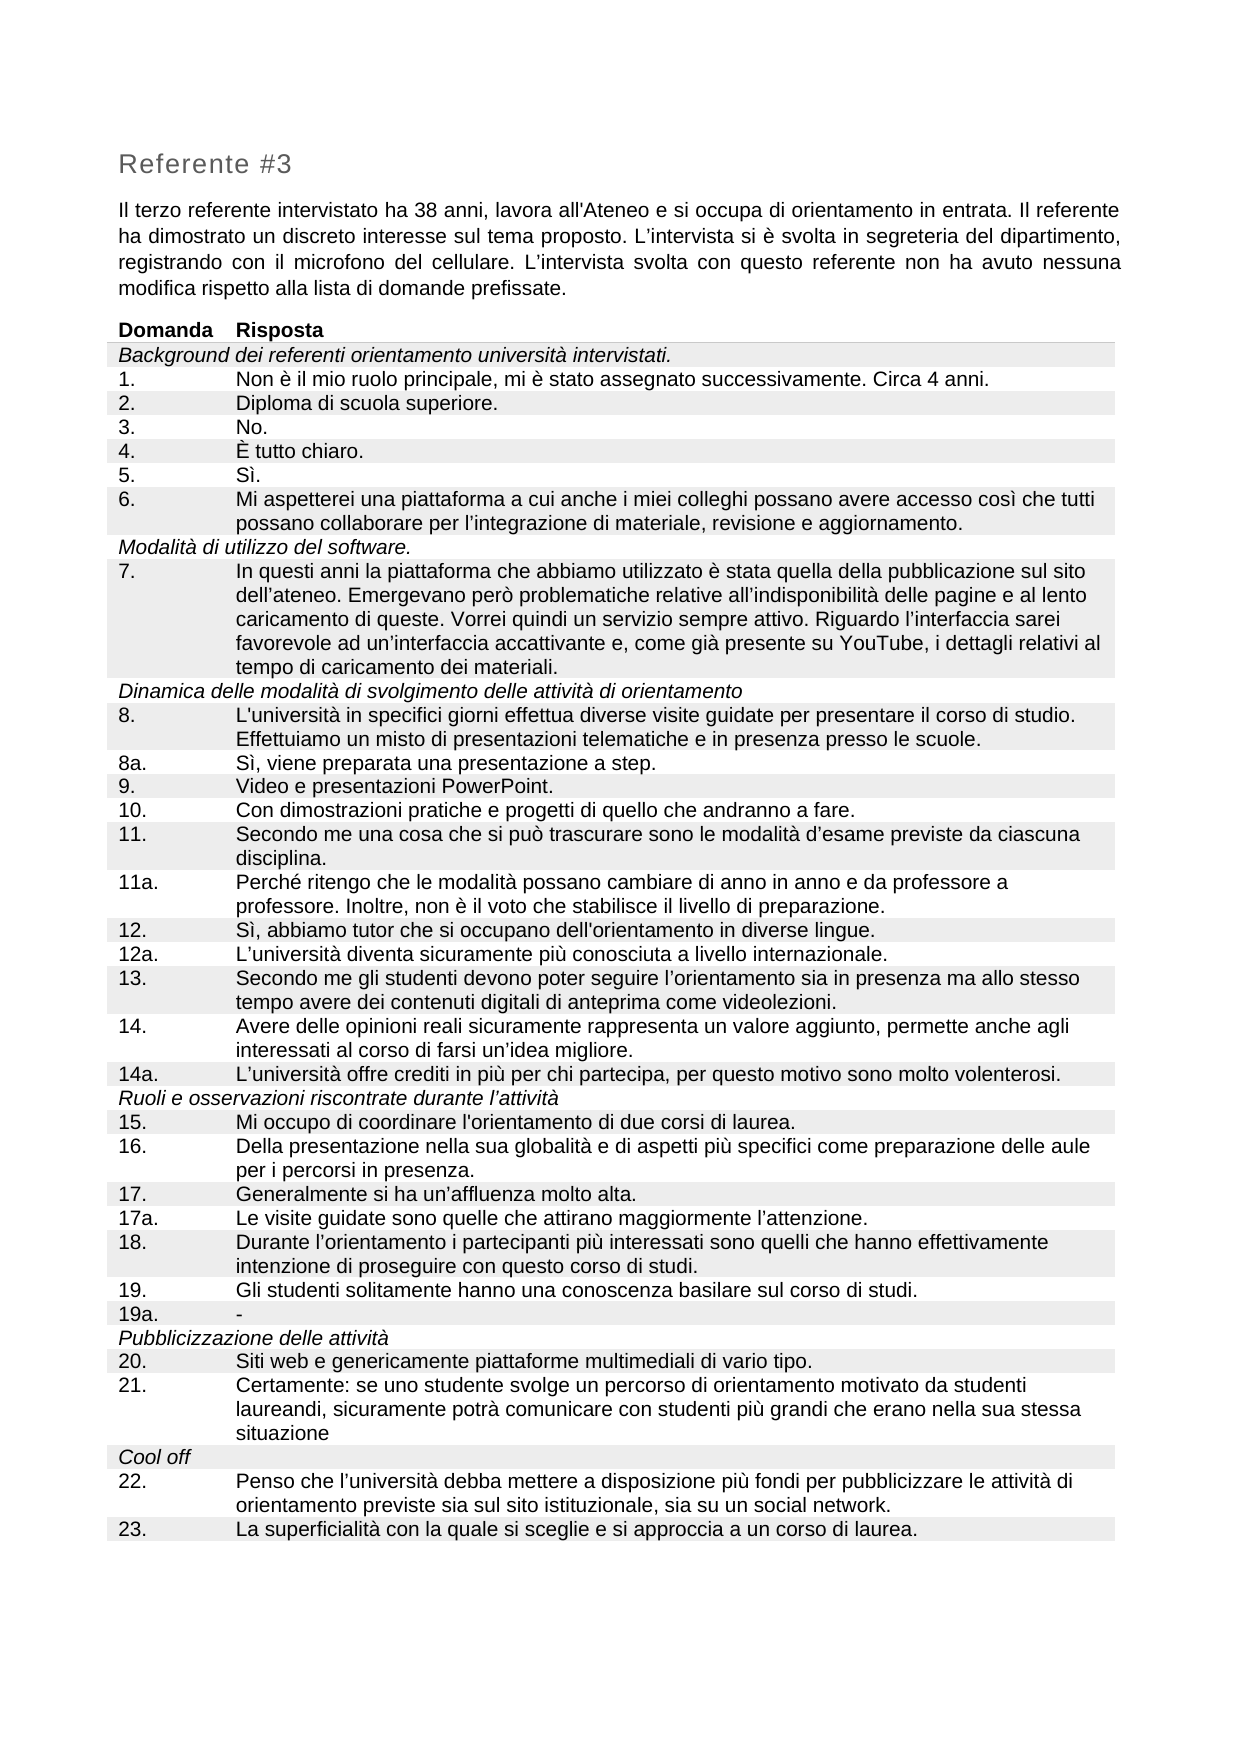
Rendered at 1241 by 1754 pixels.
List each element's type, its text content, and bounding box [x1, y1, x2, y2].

table_cell Dinamica delle modalità di svolgimento delle attività di orientamento [107, 679, 1115, 702]
table_cell Ruoli e osservazioni riscontrate durante l’attività [107, 1086, 1115, 1110]
table_cell Generalmente si ha un’affluenza molto alta. [224, 1182, 1115, 1206]
table_cell 3. [107, 415, 224, 439]
table_cell Modalità di utilizzo del software. [107, 535, 1115, 559]
table_cell Con dimostrazioni pratiche e progetti di quello che andranno a fare. [224, 798, 1115, 822]
table_cell 14. [107, 1014, 224, 1062]
table_cell Avere delle opinioni reali sicuramente rappresenta un valore aggiunto, permette anche agli interessati al corso di farsi un’idea migliore. [224, 1014, 1115, 1062]
table_cell 19a. [107, 1301, 224, 1325]
table_cell Secondo me una cosa che si può trascurare sono le modalità d’esame previste da ciascuna disciplina. [224, 822, 1115, 870]
table_cell L'università in specifici giorni effettua diverse visite guidate per presentare il corso di studio. Effettuiamo un misto di presentazioni telematiche e in presenza presso le scuole. [224, 703, 1115, 750]
table_cell 23. [107, 1517, 224, 1541]
table_header Domanda [107, 318, 224, 342]
table_cell 11a. [107, 870, 224, 918]
table_cell 13. [107, 966, 224, 1014]
table_cell 16. [107, 1134, 224, 1182]
table_cell - [224, 1301, 1115, 1325]
table_cell 19. [107, 1278, 224, 1301]
table_cell 20. [107, 1349, 224, 1373]
table_cell 10. [107, 798, 224, 822]
table_cell 12. [107, 918, 224, 942]
table_cell 6. [107, 487, 224, 535]
table_cell No. [224, 415, 1115, 439]
table_cell Le visite guidate sono quelle che attirano maggiormente l’attenzione. [224, 1206, 1115, 1229]
table_cell L’università offre crediti in più per chi partecipa, per questo motivo sono molto volenterosi. [224, 1062, 1115, 1086]
table_cell Della presentazione nella sua globalità e di aspetti più specifici come preparazione delle aule per i percorsi in presenza. [224, 1134, 1115, 1182]
table_cell 14a. [107, 1062, 224, 1086]
table_cell È tutto chiaro. [224, 439, 1115, 463]
table_cell 18. [107, 1230, 224, 1277]
table_cell Penso che l’università debba mettere a disposizione più fondi per pubblicizzare le attività di orientamento previste sia sul sito istituzionale, sia su un social network. [224, 1469, 1115, 1517]
table_cell 11. [107, 822, 224, 870]
table_cell 8a. [107, 750, 224, 774]
table_cell 15. [107, 1110, 224, 1134]
table_header Risposta [224, 318, 1115, 342]
table_cell Non è il mio ruolo principale, mi è stato assegnato successivamente. Circa 4 anni. [224, 367, 1115, 391]
table_cell 1. [107, 367, 224, 391]
table_cell Video e presentazioni PowerPoint. [224, 774, 1115, 798]
table_cell Durante l’orientamento i partecipanti più interessati sono quelli che hanno effettivamente intenzione di proseguire con questo corso di studi. [224, 1230, 1115, 1277]
table_cell 7. [107, 559, 224, 678]
table_cell 5. [107, 463, 224, 487]
table_cell L’università diventa sicuramente più conosciuta a livello internazionale. [224, 942, 1115, 966]
table_cell 22. [107, 1469, 224, 1517]
table_cell Siti web e genericamente piattaforme multimediali di vario tipo. [224, 1349, 1115, 1373]
table_cell Secondo me gli studenti devono poter seguire l’orientamento sia in presenza ma allo stesso tempo avere dei contenuti digitali di anteprima come videolezioni. [224, 966, 1115, 1014]
table_cell 17a. [107, 1206, 224, 1229]
table_cell 9. [107, 774, 224, 798]
table_cell 8. [107, 703, 224, 750]
table_cell In questi anni la piattaforma che abbiamo utilizzato è stata quella della pubblicazione sul sito dell’ateneo. Emergevano però problematiche relative all’indisponibilità delle pagine e al lento caricamento di queste. Vorrei quindi un servizio sempre attivo. Riguardo l’interfaccia sarei favorevole ad un’interfaccia accattivante e, come già presente su YouTube, i dettagli relativi al tempo di caricamento dei materiali. [224, 559, 1115, 678]
table_cell Perché ritengo che le modalità possano cambiare di anno in anno e da professore a professore. Inoltre, non è il voto che stabilisce il livello di preparazione. [224, 870, 1115, 918]
table_cell 2. [107, 391, 224, 415]
subtitle Referente #3 [118, 148, 1122, 179]
table_cell 21. [107, 1373, 224, 1445]
table_cell 12a. [107, 942, 224, 966]
table_cell La superficialità con la quale si sceglie e si approccia a un corso di laurea. [224, 1517, 1115, 1541]
table_cell Pubblicizzazione delle attività [107, 1325, 1115, 1349]
table_cell Certamente: se uno studente svolge un percorso di orientamento motivato da studenti laureandi, sicuramente potrà comunicare con studenti più grandi che erano nella sua stessa situazione [224, 1373, 1115, 1445]
text Il terzo referente intervistato ha 38 anni, lavora all'Ateneo e si occupa di orientamento in entrata. Il referente ha dimostrato un discreto interesse sul tema proposto. L’intervista si è svolta in segreteria del dipartimento, registrando con il microfono del cellulare. L’intervista svolta con questo referente non ha avuto nessuna modifica rispetto alla lista di domande prefissate. [118, 198, 1122, 299]
table_cell 4. [107, 439, 224, 463]
table_cell Mi aspetterei una piattaforma a cui anche i miei colleghi possano avere accesso così che tutti possano collaborare per l’integrazione di materiale, revisione e aggiornamento. [224, 487, 1115, 535]
table_cell 17. [107, 1182, 224, 1206]
table_cell Background dei referenti orientamento università intervistati. [107, 343, 1115, 367]
table_cell Sì. [224, 463, 1115, 487]
table_cell Diploma di scuola superiore. [224, 391, 1115, 415]
table_cell Sì, viene preparata una presentazione a step. [224, 750, 1115, 774]
table_cell Mi occupo di coordinare l'orientamento di due corsi di laurea. [224, 1110, 1115, 1134]
table_cell Gli studenti solitamente hanno una conoscenza basilare sul corso di studi. [224, 1278, 1115, 1301]
table_cell Cool off [107, 1445, 1115, 1469]
table_cell Sì, abbiamo tutor che si occupano dell'orientamento in diverse lingue. [224, 918, 1115, 942]
